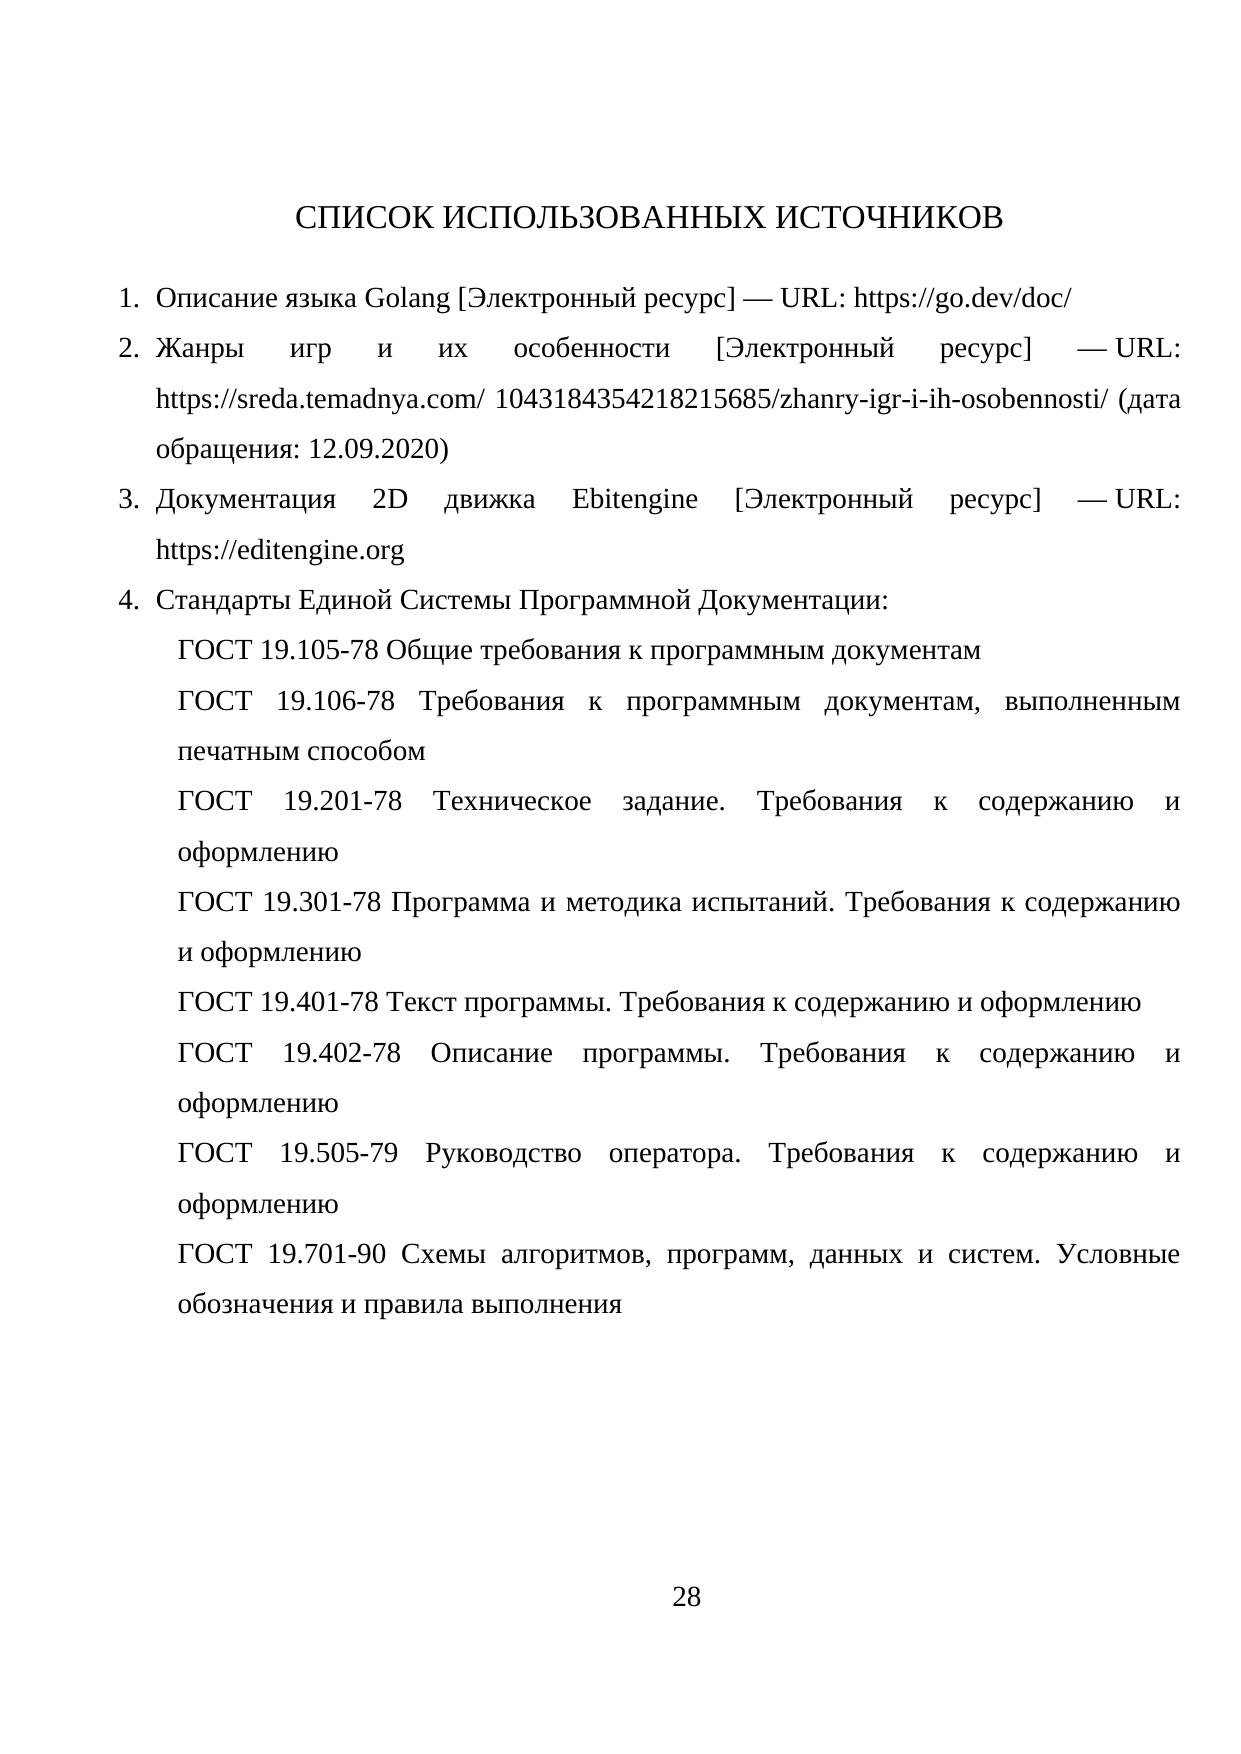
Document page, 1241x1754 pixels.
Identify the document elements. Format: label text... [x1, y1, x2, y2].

text ГОСТ 19.106-78 Требования к программным документам, выполненным печатным способом [177, 683, 1181, 767]
text ГОСТ 19.401-78 Текст программы. Требования к содержанию и оформлению [177, 984, 1181, 1018]
list Документация 2D движка Ebitengine [Электронный ресурс] — URL: https://editengine.org [118, 481, 1181, 565]
text ГОСТ 19.301-78 Программа и методика испытаний. Требования к содержанию и оформлению [177, 884, 1181, 968]
subtitle СПИСОК ИСПОЛЬЗОВАННЫХ ИСТОЧНИКОВ [118, 198, 1181, 236]
text ГОСТ 19.701-90 Схемы алгоритмов, программ, данных и систем. Условные обозначения и правила выполнения [177, 1236, 1181, 1320]
text ГОСТ 19.201-78 Техническое задание. Требования к содержанию и оформлению [177, 783, 1181, 867]
list Описание языка Golang [Электронный ресурс] — URL: https://go.dev/doc/ [118, 280, 1181, 314]
text ГОСТ 19.105-78 Общие требования к программным документам [177, 632, 1181, 666]
text ГОСТ 19.402-78 Описание программы. Требования к содержанию и оформлению [177, 1035, 1181, 1119]
text ГОСТ 19.505-79 Руководство оператора. Требования к содержанию и оформлению [177, 1136, 1181, 1219]
list Стандарты Единой Системы Программной Документации: [118, 582, 1181, 616]
list Жанры игр и их особенности [Электронный ресурс] — URL: https://sreda.temadnya.com/ 1043184354218215685/zhanry-igr-i-ih-osobennosti/ (дата обращения: 12.09.2020) [118, 331, 1181, 465]
